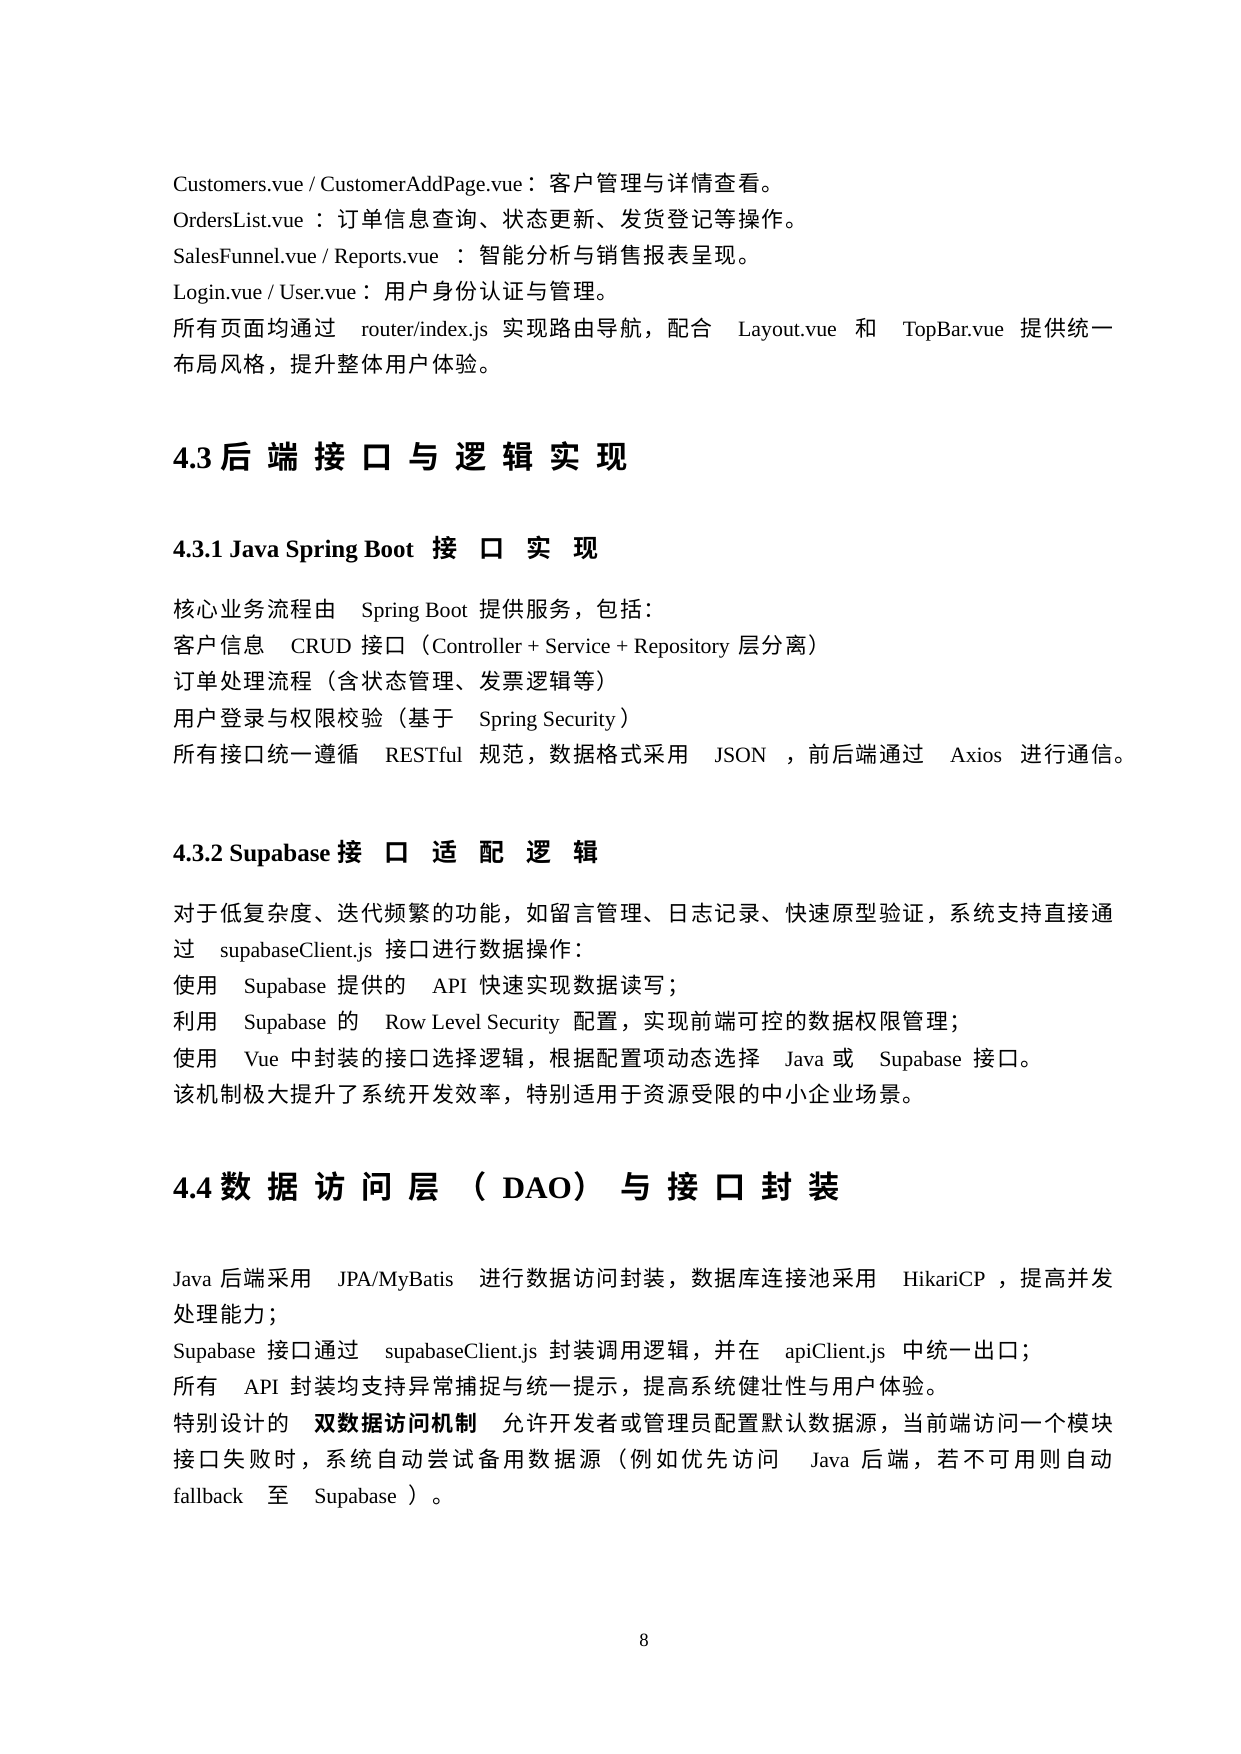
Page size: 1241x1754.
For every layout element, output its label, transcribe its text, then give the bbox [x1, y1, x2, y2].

subtitle 4.4 数据访问层（DAO）与接口封装 [173, 1148, 1114, 1221]
subtitle 4.3.1 Java Spring Boot 接口实现 [173, 528, 1114, 564]
subtitle 4.3 后端接口与逻辑实现 [173, 418, 1114, 491]
subtitle 4.3.2 Supabase 接口适配逻辑 [173, 832, 1114, 868]
